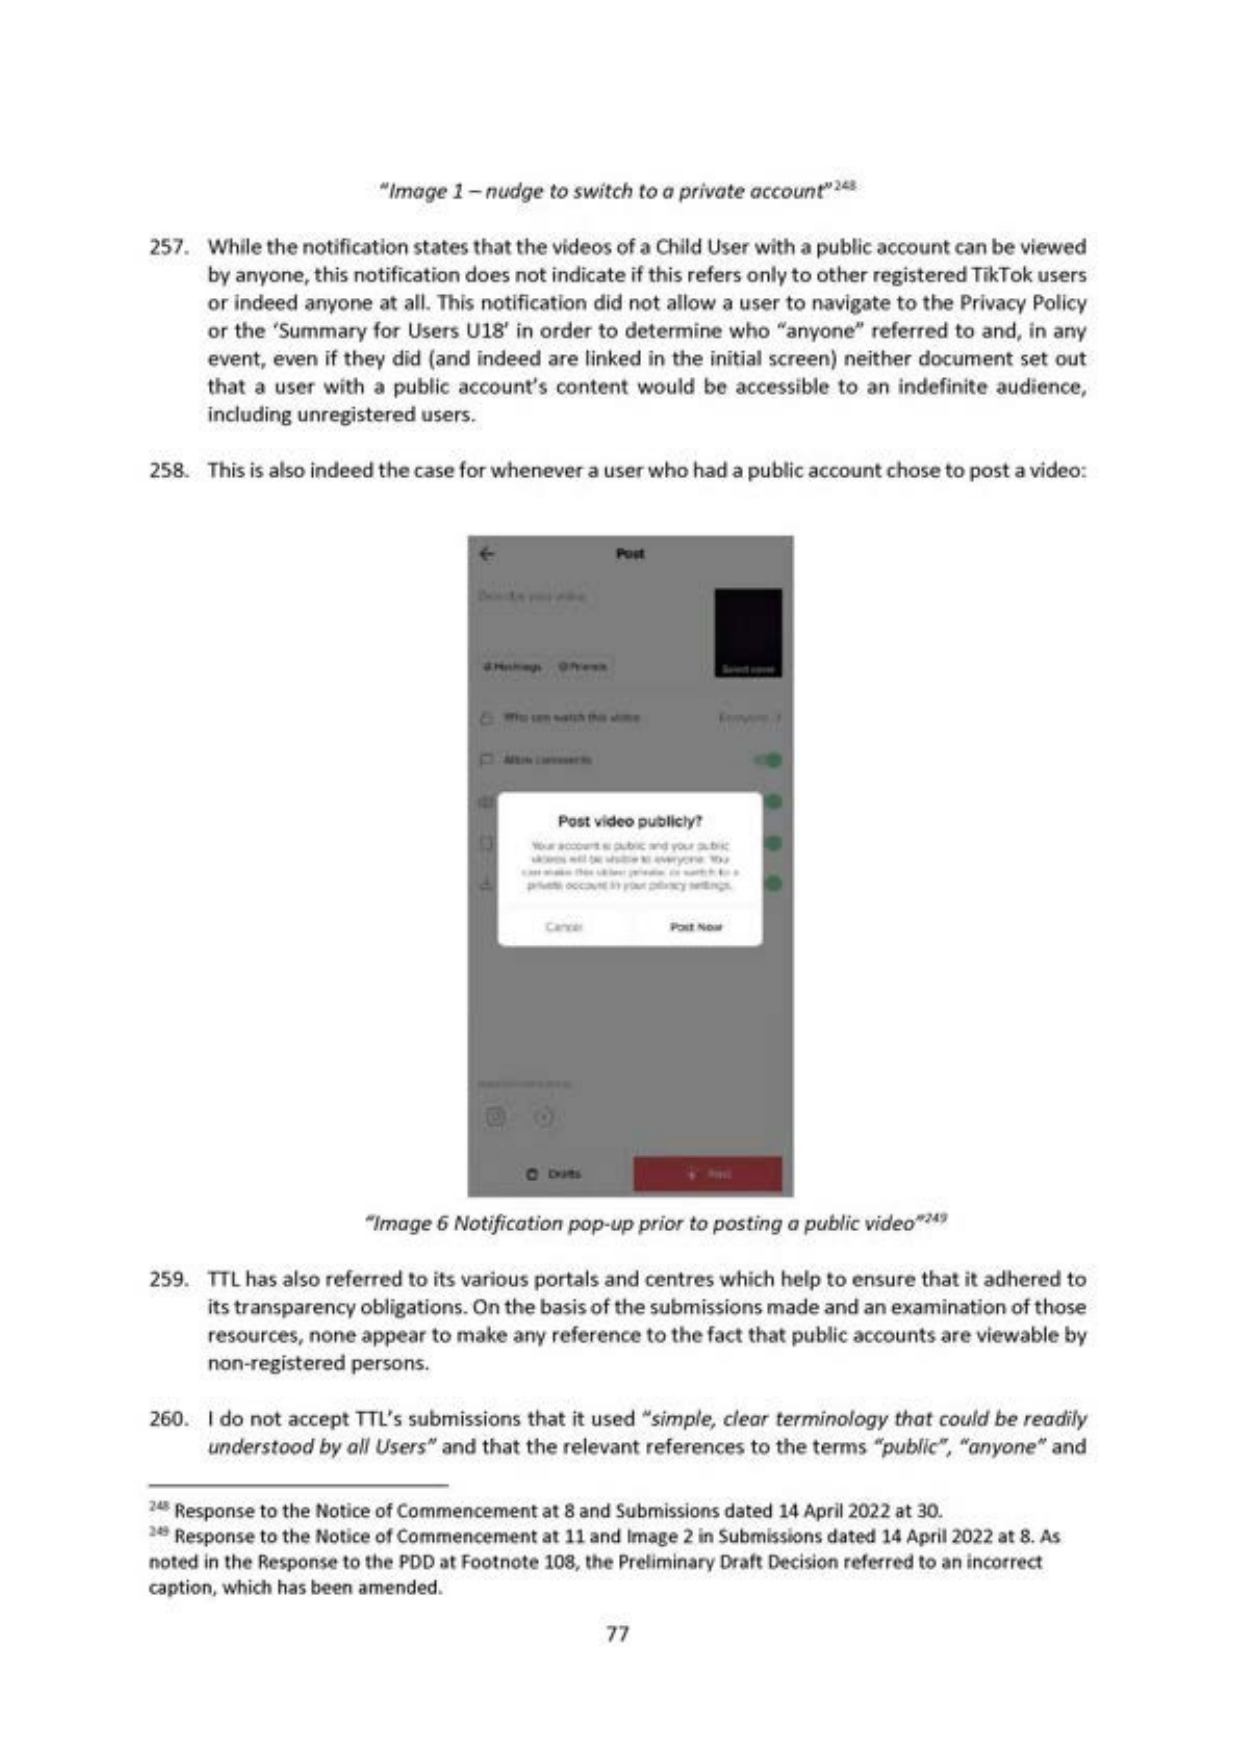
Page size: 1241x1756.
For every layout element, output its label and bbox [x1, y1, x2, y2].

picture [133, 166, 1099, 1647]
